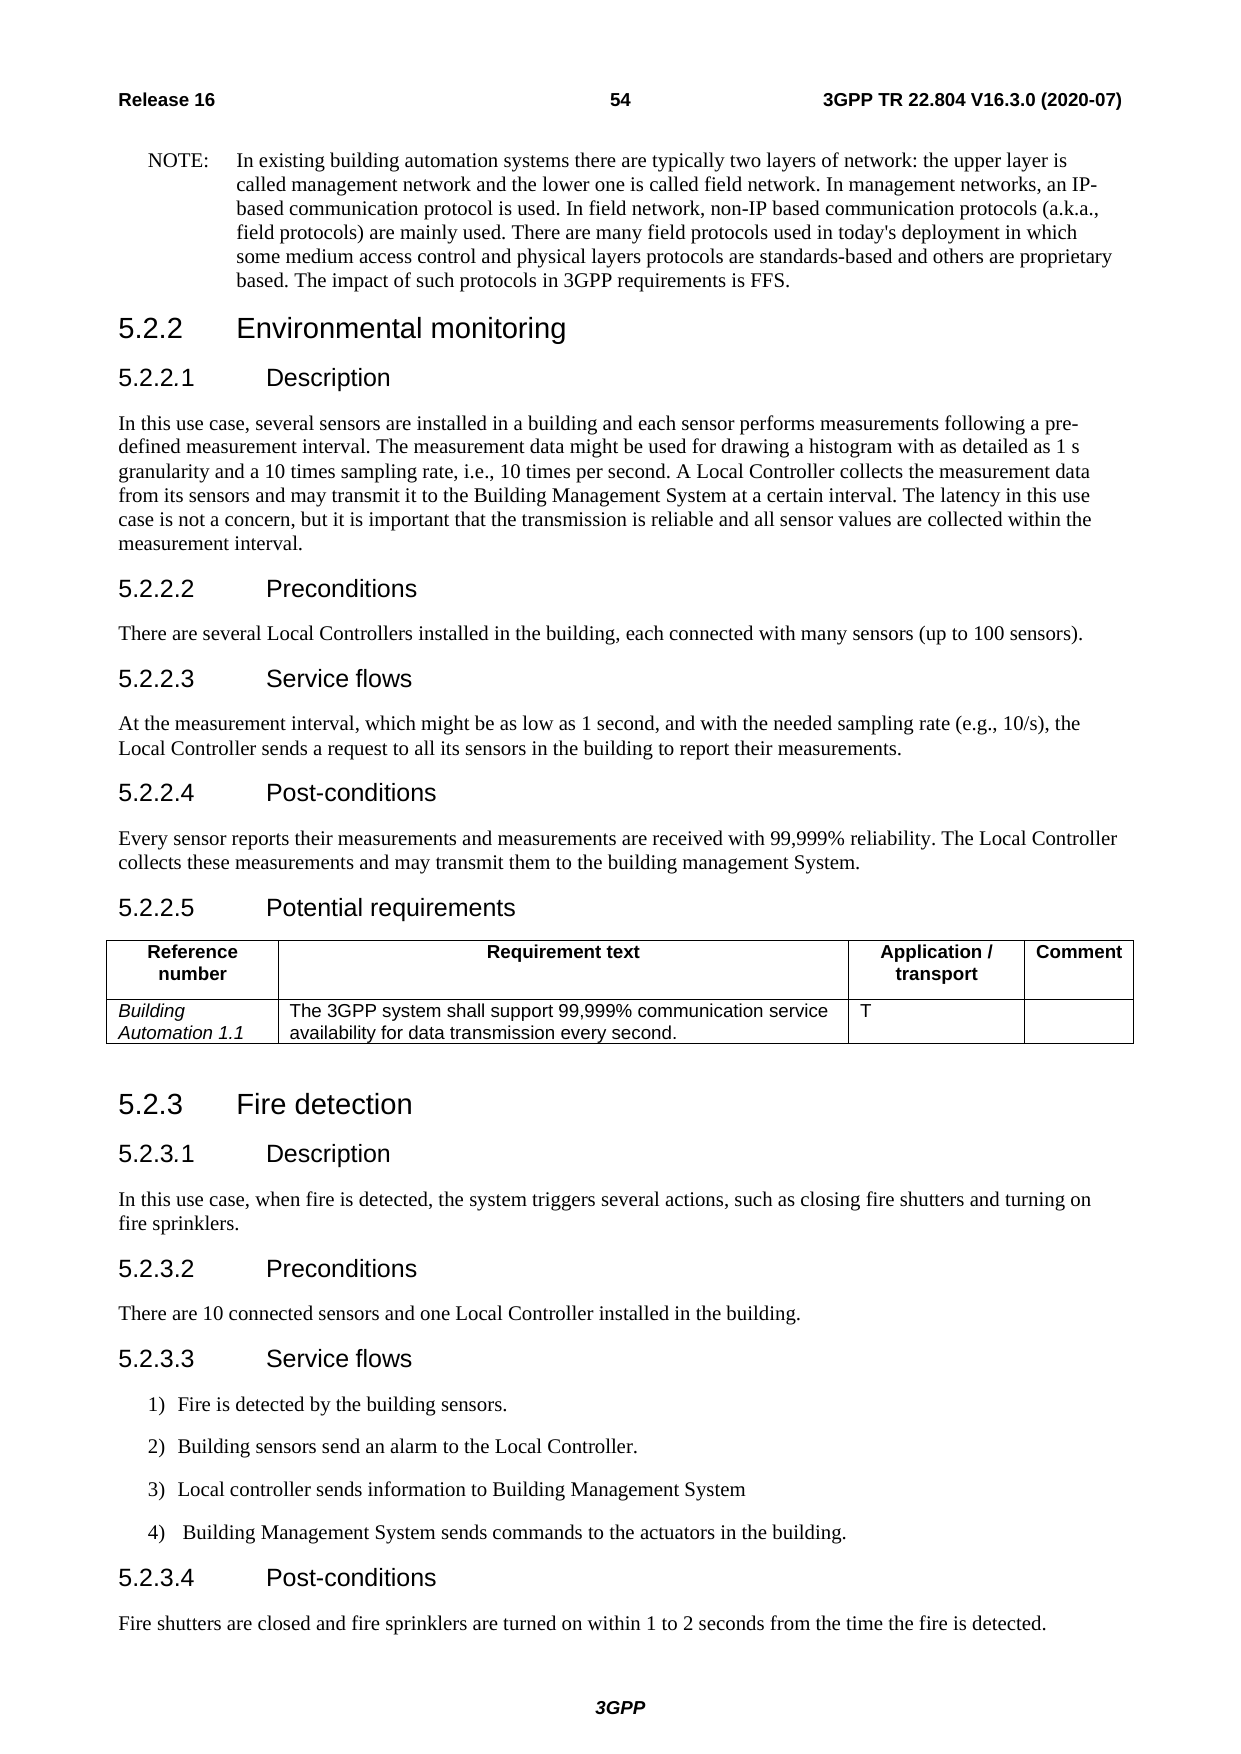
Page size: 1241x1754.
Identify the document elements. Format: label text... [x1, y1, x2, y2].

subtitle 5.2.2 Environmental monitoring [118, 311, 1122, 344]
text In this use case, when fire is detected, the system triggers several actions, such as closing fire shutters and turning on fire sprinklers. [118, 1187, 1122, 1235]
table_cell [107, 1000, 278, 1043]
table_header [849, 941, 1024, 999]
text 3) Local controller sends information to Building Management System [148, 1477, 1122, 1501]
subtitle 5.2.2.5 Potential requirements [118, 893, 1122, 921]
text 2) Building sensors send an alarm to the Local Controller. [148, 1434, 1122, 1458]
text NOTE: In existing building automation systems there are typically two layers of network: the upper layer is called management network and the lower one is called field network. In management networks, an IP-based communication protocol is used. In field network, non-IP based communication protocols (a.k.a., field protocols) are mainly used. There are many field protocols used in today's deployment in which some medium access control and physical layers protocols are standards-based and others are proprietary based. The impact of such protocols in 3GPP requirements is FFS. [148, 147, 1122, 292]
subtitle 5.2.3.4 Post-conditions [118, 1563, 1122, 1592]
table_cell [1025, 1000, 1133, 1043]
text 1) Fire is detected by the building sensors. [148, 1392, 1122, 1416]
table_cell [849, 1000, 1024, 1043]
subtitle 5.2.2.3 Service flows [118, 664, 1122, 693]
text 4) Building Management System sends commands to the actuators in the building. [148, 1520, 1122, 1544]
text In this use case, several sensors are installed in a building and each sensor performs measurements following a pre-defined measurement interval. The measurement data might be used for drawing a histogram with as detailed as 1 s granularity and a 10 times sampling rate, i.e., 10 times per second. A Local Controller collects the measurement data from its sensors and may transmit it to the Building Management System at a certain interval. The latency in this use case is not a concern, but it is important that the transmission is reliable and all sensor values are collected within the measurement interval. [118, 410, 1122, 555]
subtitle 5.2.3.1 Description [118, 1139, 1122, 1168]
text Every sensor reports their measurements and measurements are received with 99,999% reliability. The Local Controller collects these measurements and may transmit them to the building management System. [118, 826, 1122, 874]
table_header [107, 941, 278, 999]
subtitle 5.2.2.4 Post-conditions [118, 778, 1122, 807]
text There are several Local Controllers installed in the building, each connected with many sensors (up to 100 sensors). [118, 621, 1122, 645]
text There are 10 connected sensors and one Local Controller installed in the building. [118, 1301, 1122, 1325]
text Fire shutters are closed and fire sprinklers are turned on within 1 to 2 seconds from the time the fire is detected. [118, 1610, 1122, 1634]
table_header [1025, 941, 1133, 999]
subtitle 5.2.2.1 Description [118, 363, 1122, 392]
subtitle 5.2.3.3 Service flows [118, 1344, 1122, 1373]
text At the measurement interval, which might be as low as 1 second, and with the needed sampling rate (e.g., 10/s), the Local Controller sends a request to all its sensors in the building to report their measurements. [118, 711, 1122, 759]
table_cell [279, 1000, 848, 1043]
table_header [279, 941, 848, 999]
subtitle 5.2.3.2 Preconditions [118, 1254, 1122, 1283]
subtitle 5.2.3 Fire detection [118, 1087, 1122, 1121]
subtitle 5.2.2.2 Preconditions [118, 573, 1122, 602]
